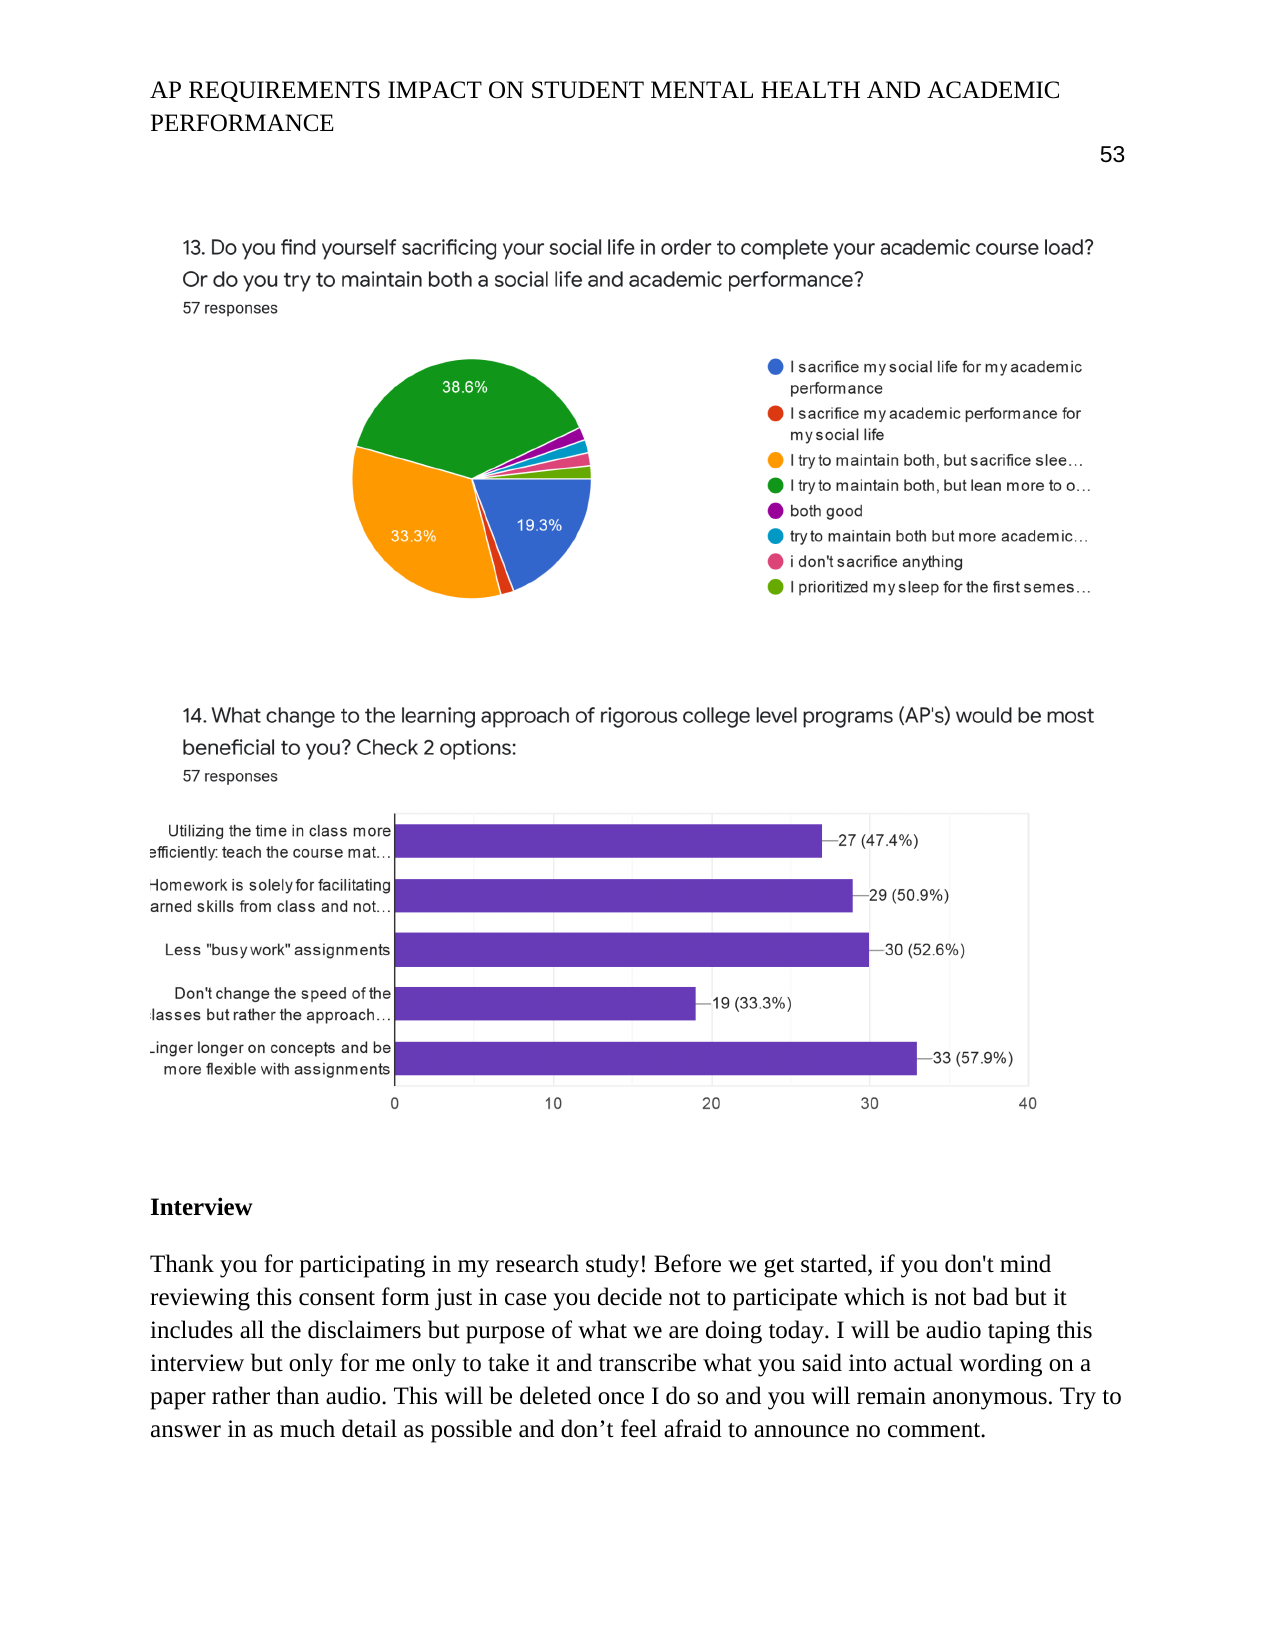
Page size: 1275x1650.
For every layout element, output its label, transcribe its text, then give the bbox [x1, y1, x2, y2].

picture [150, 669, 1125, 1166]
text Thank you for participating in my research study! Before we get started, if you don't mind reviewing this consent form just in case you decide not to participate which is not bad but it includes all the disclaimers but purpose of what we are doing today. I will be audio taping this interview but only for me only to take it and transcribe what you said into actual wording on a paper rather than audio. This will be deleted once I do so and you will remain anonymous. Try to answer in as much detail as possible and don’t feel afraid to announce no comment. [150, 1249, 1125, 1443]
picture [150, 201, 1125, 644]
text Interview [150, 1192, 1125, 1220]
